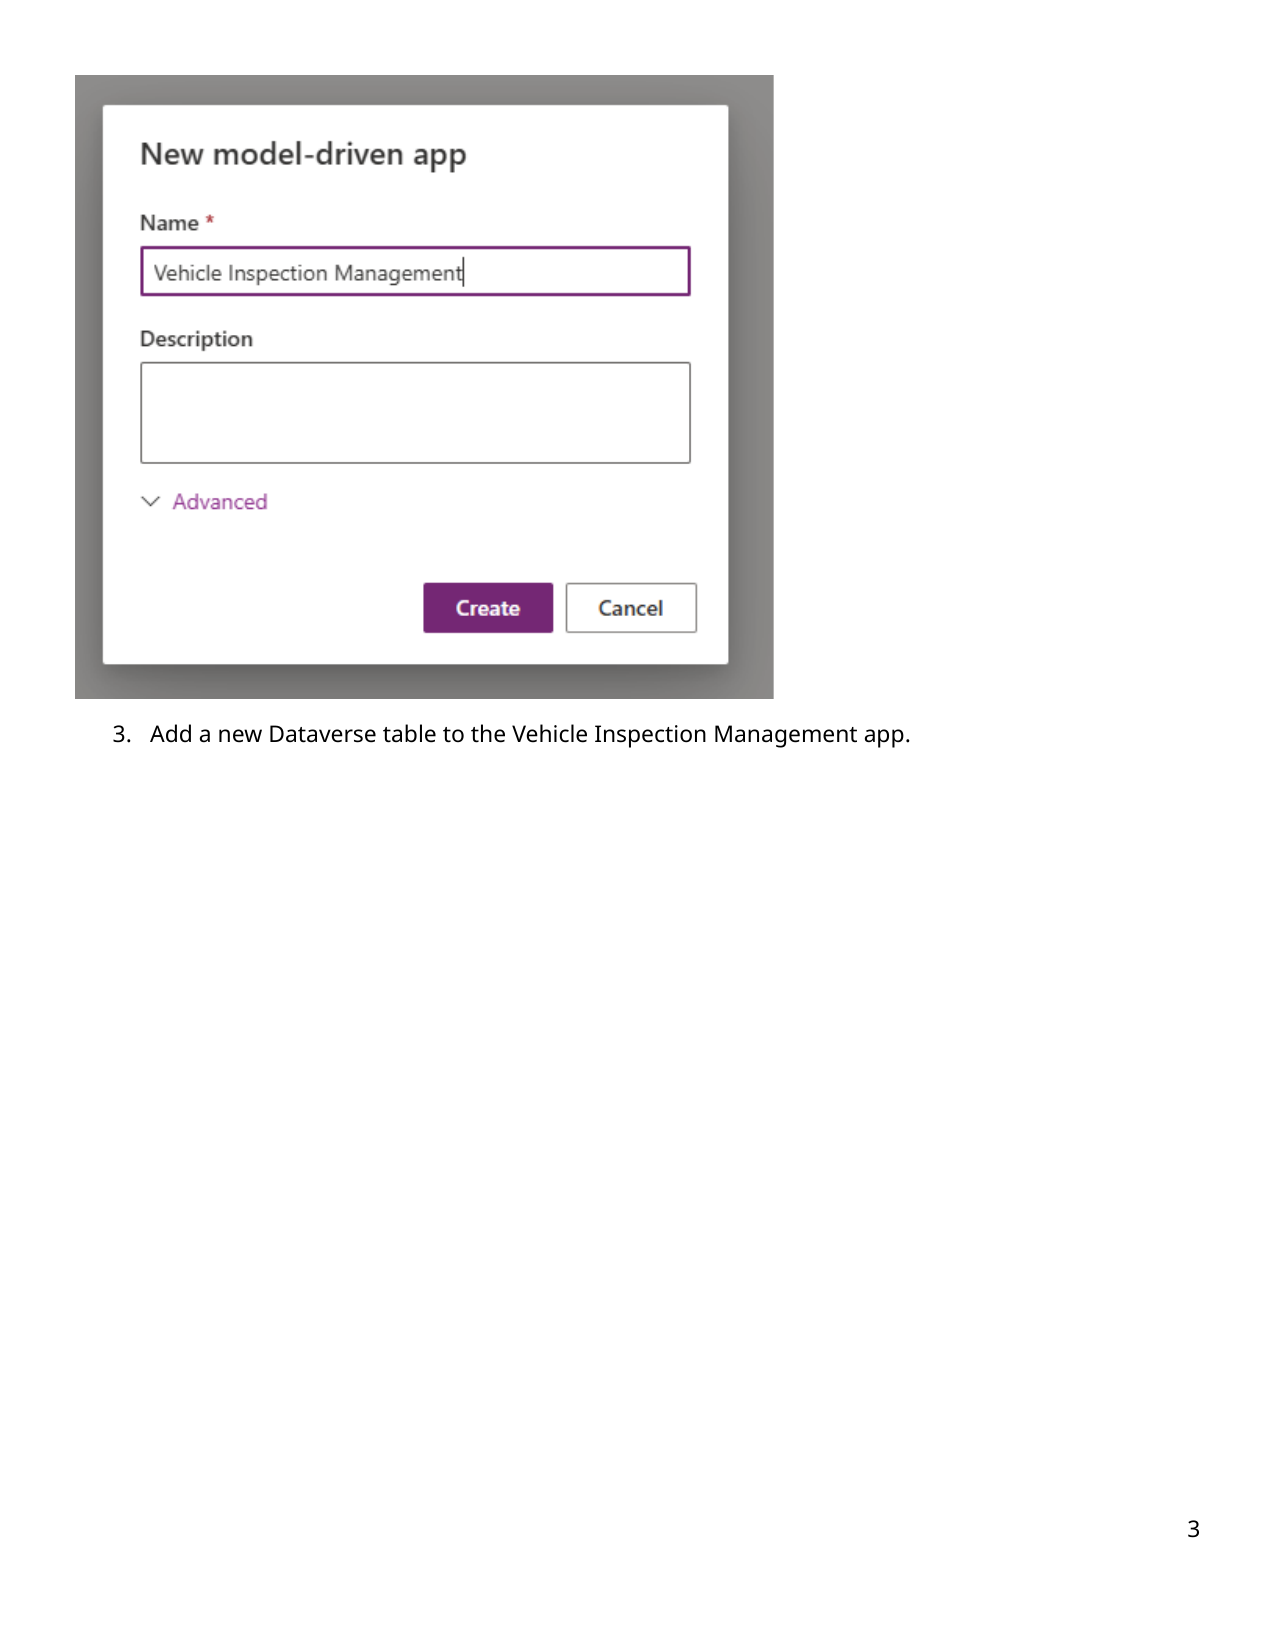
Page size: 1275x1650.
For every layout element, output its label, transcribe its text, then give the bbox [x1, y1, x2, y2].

list Add a new Dataverse table to the Vehicle Inspection Management app. [112, 718, 1200, 749]
picture [75, 75, 774, 699]
